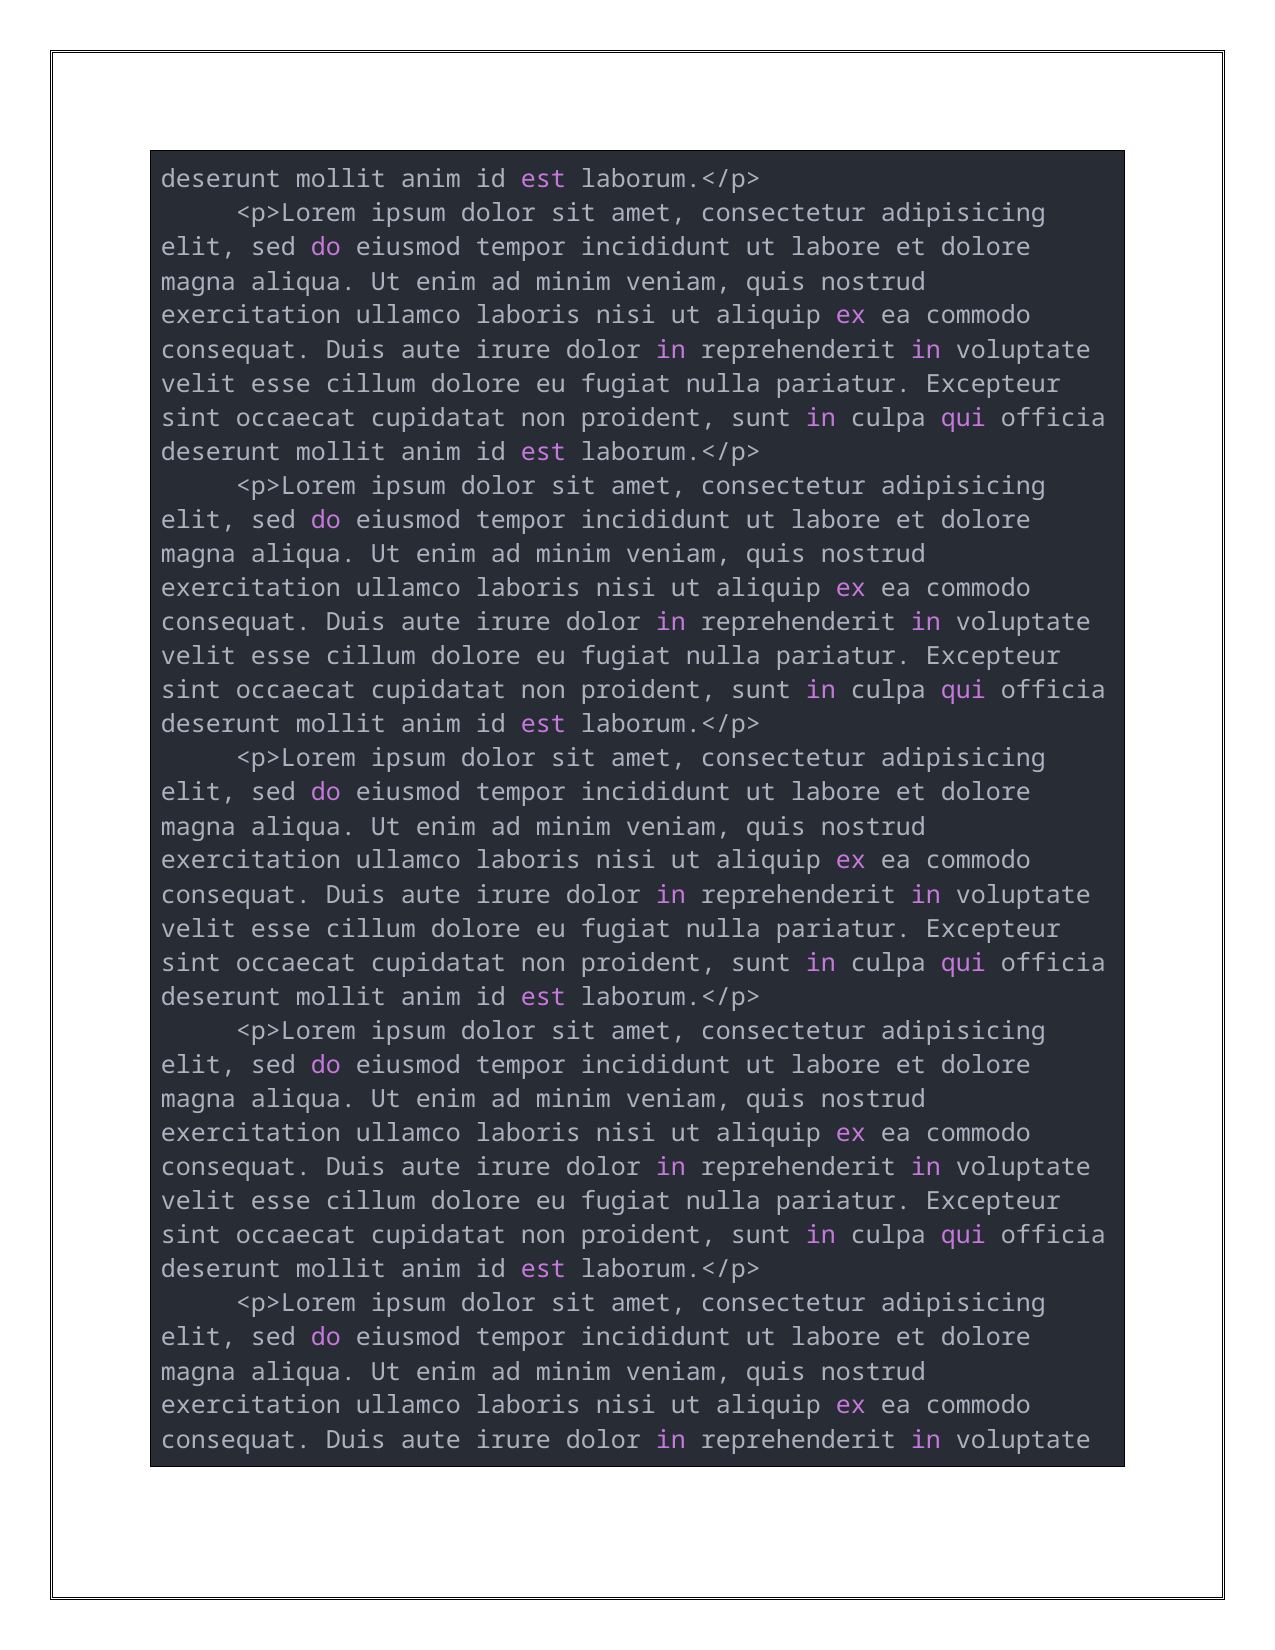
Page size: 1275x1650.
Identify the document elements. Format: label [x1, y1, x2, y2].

table_header [151, 151, 1124, 1466]
